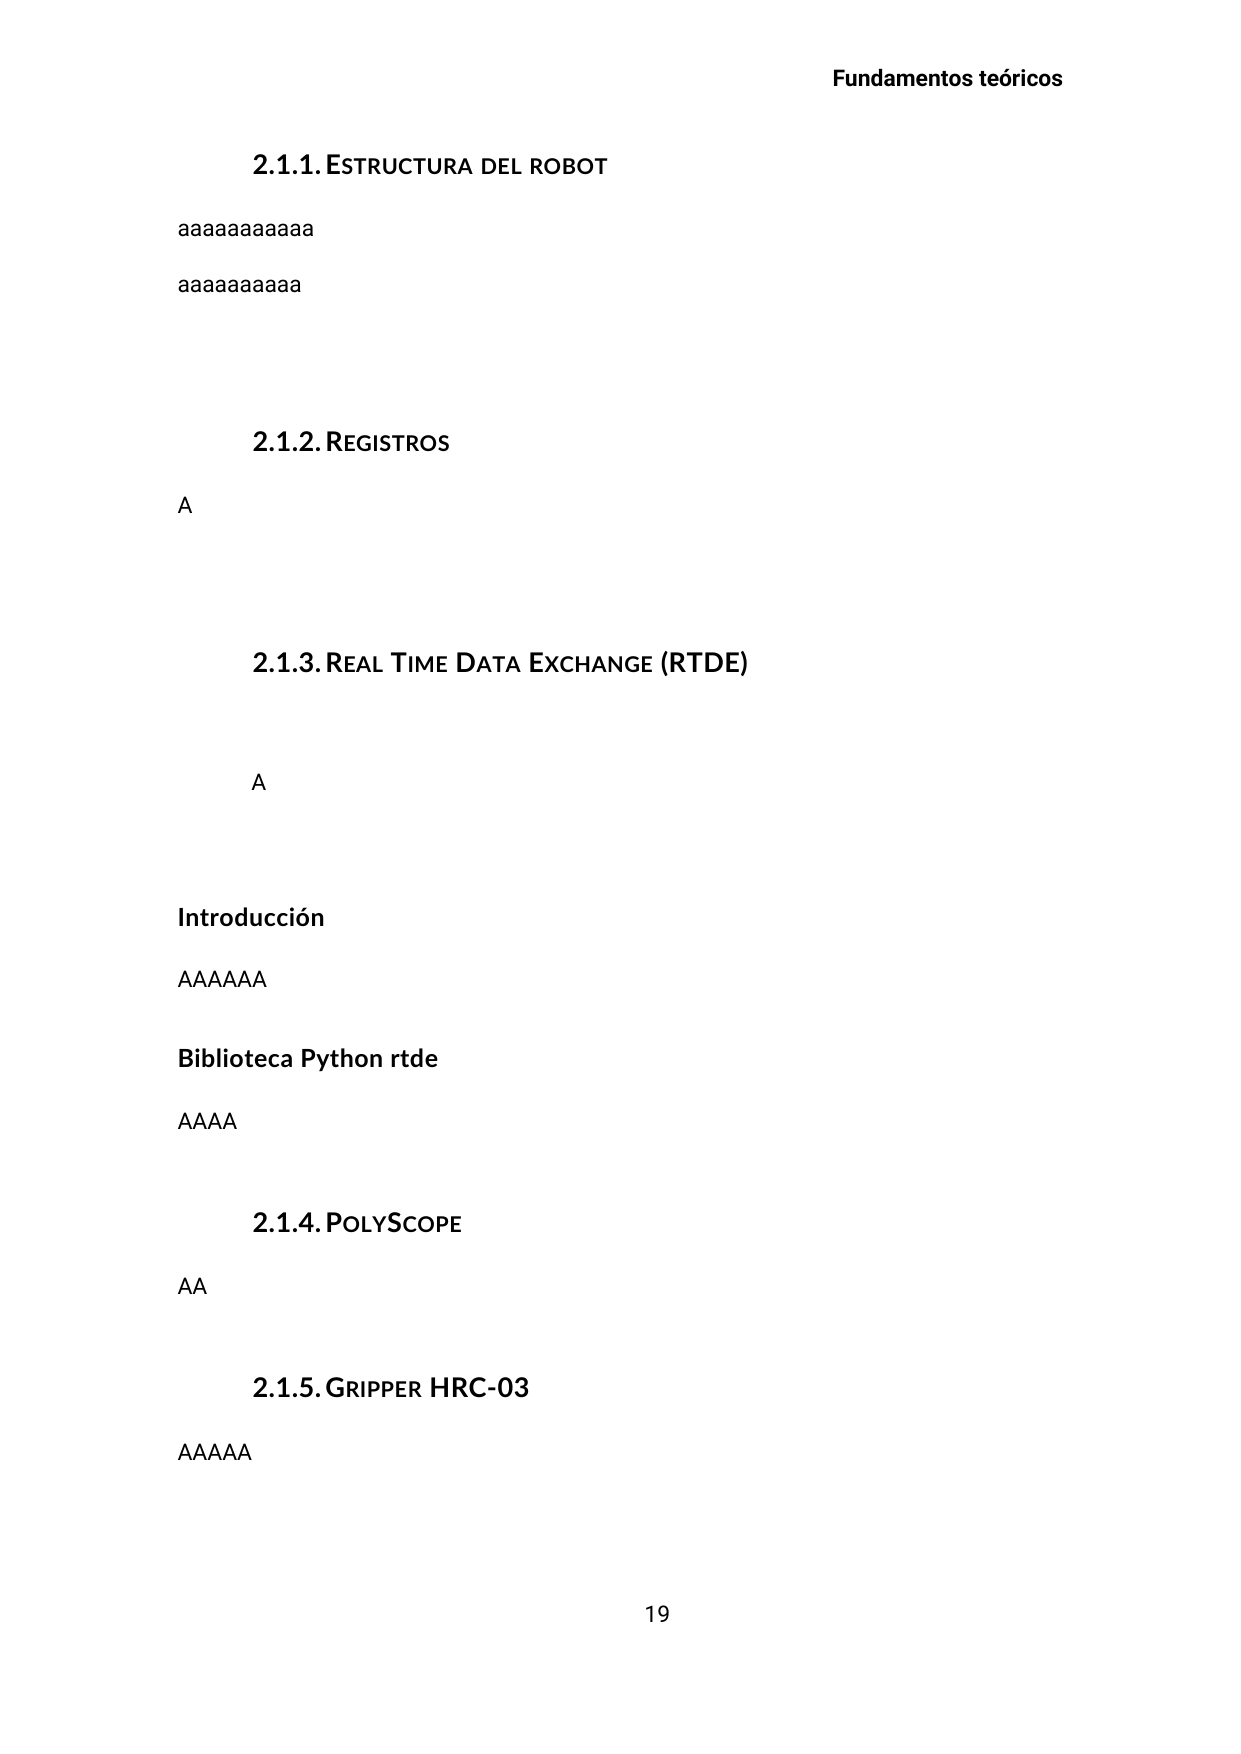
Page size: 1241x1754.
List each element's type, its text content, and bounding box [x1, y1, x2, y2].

subtitle Biblioteca Python rtde [177, 1043, 1063, 1073]
text AAAAA [177, 1439, 1063, 1466]
subtitle Registros [252, 424, 1063, 457]
text AA [177, 1273, 1063, 1300]
text AAAAAA [177, 966, 1063, 993]
text aaaaaaaaaaa [177, 216, 1063, 242]
text A [177, 769, 1063, 796]
text A [177, 492, 1063, 519]
subtitle PolyScope [252, 1206, 1063, 1238]
subtitle Gripper HRC-03 [252, 1371, 1063, 1403]
text AAAA [177, 1108, 1063, 1135]
subtitle Real Time Data Exchange (RTDE) [252, 645, 1063, 678]
subtitle Estructura del robot [252, 148, 1063, 180]
text aaaaaaaaaa [177, 271, 1063, 298]
subtitle Introducción [177, 901, 1063, 931]
